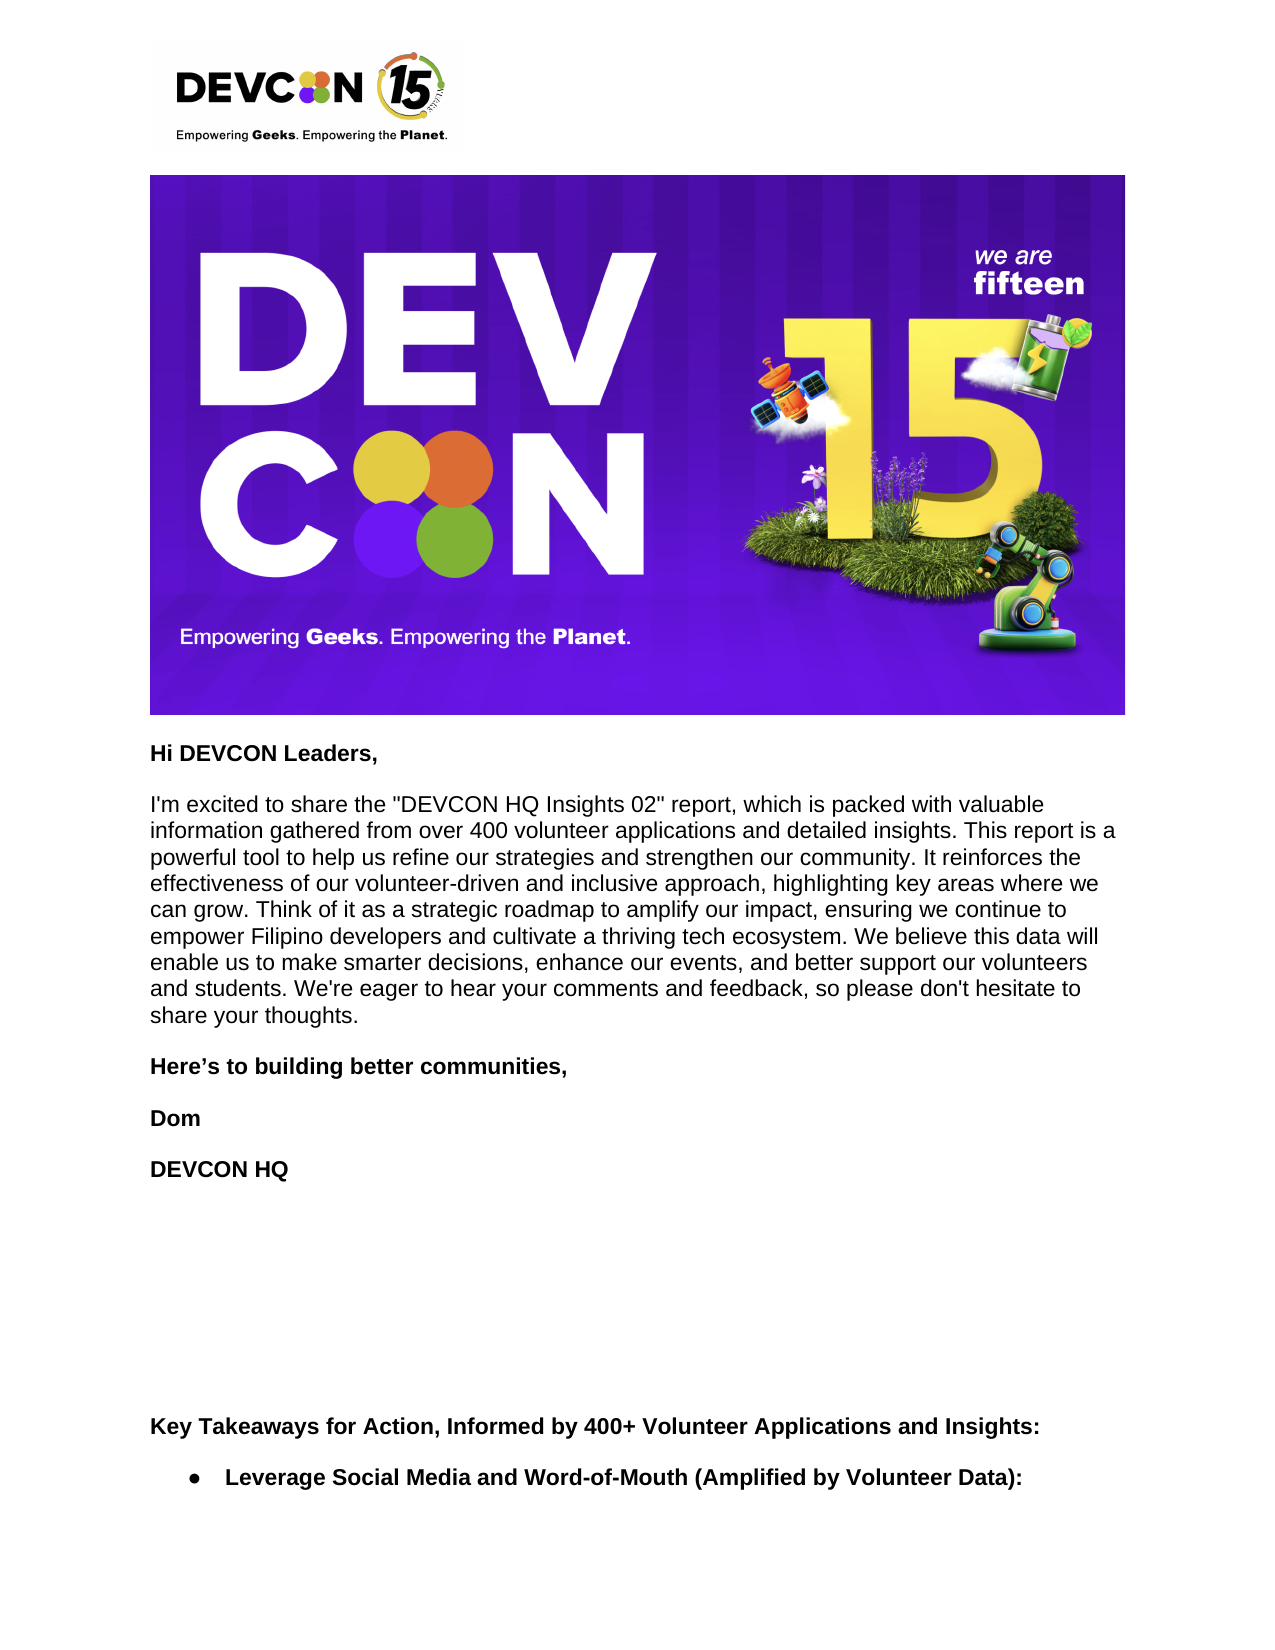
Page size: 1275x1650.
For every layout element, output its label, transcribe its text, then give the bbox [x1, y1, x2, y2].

text Hi DEVCON Leaders, [150, 739, 1125, 766]
text Key Takeaways for Action, Informed by 400+ Volunteer Applications and Insights: [150, 1413, 1125, 1439]
picture [153, 40, 464, 151]
text I'm excited to share the "DEVCON HQ Insights 02" report, which is packed with valuable information gathered from over 400 volunteer applications and detailed insights. This report is a powerful tool to help us refine our strategies and strengthen our community. It reinforces the effectiveness of our volunteer-driven and inclusive approach, highlighting key areas where we can grow. Think of it as a strategic roadmap to amplify our impact, ensuring we continue to empower Filipino developers and cultivate a thriving tech ecosystem. We believe this data will enable us to make smarter decisions, enhance our events, and better support our volunteers and students. We're eager to hear your comments and feedback, so please don't hesitate to share your thoughts. [150, 791, 1125, 1028]
list Leverage Social Media and Word-of-Mouth (Amplified by Volunteer Data): [187, 1464, 1125, 1490]
text Here’s to building better communities, [150, 1053, 1125, 1079]
text DEVCON HQ [150, 1156, 1125, 1182]
text Dom [150, 1104, 1125, 1131]
picture [150, 175, 1125, 715]
